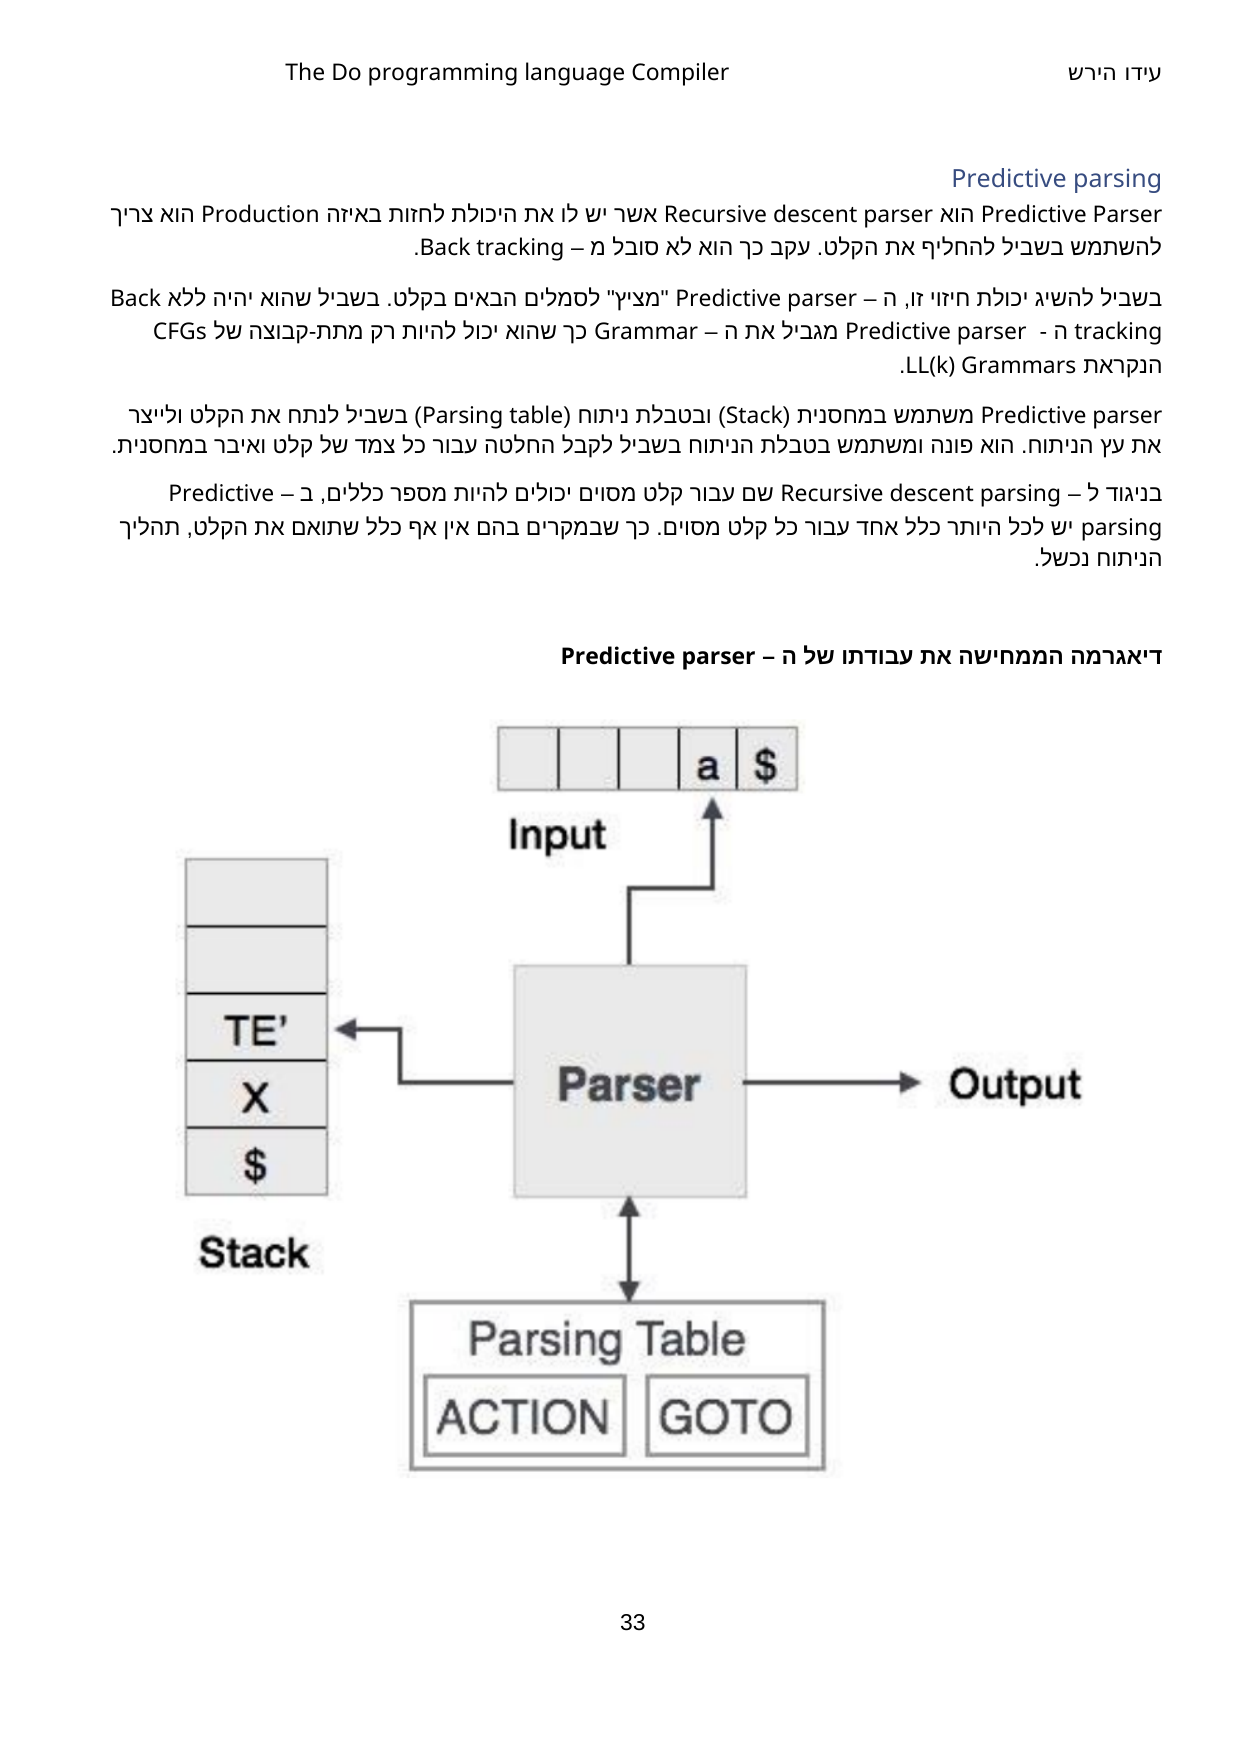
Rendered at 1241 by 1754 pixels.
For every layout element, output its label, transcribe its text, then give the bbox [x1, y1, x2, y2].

picture [96, 684, 1156, 1492]
text בשביל להשיג יכולת חיזוי זו, ה – Predictive parser "מציץ" לסמלים הבאים בקלט. בשביל שהוא יהיה ללא Back tracking ה - Predictive parser מגביל את ה – Grammar כך שהוא יכול להיות רק מתת-קבוצה של CFGs הנקראת LL(k) Grammars. [103, 281, 1162, 380]
text דיאגרמה הממחישה את עבודתו של ה – Predictive parser [103, 640, 1162, 671]
text Predictive parser משתמש במחסנית (Stack) ובטבלת ניתוח (Parsing table) בשביל לנתח את הקלט ולייצר את עץ הניתוח. הוא פונה ומשתמש בטבלת הניתוח בשביל לקבל החלטה עבור כל צמד של קלט ואיבר במחסנית. [103, 399, 1162, 459]
text Predictive Parser הוא Recursive descent parser אשר יש לו את היכולת לחזות באיזה Production הוא צריך להשתמש בשביל להחליף את הקלט. עקב כך הוא לא סובל מ – Back tracking. [103, 198, 1162, 262]
subtitle Predictive parsing [103, 161, 1162, 195]
text בניגוד ל – Recursive descent parsing שם עבור קלט מסוים יכולים להיות מספר כללים, ב – Predictive parsing יש לכל היותר כלל אחד עבור כל קלט מסוים. כך שבמקרים בהם אין אף כלל שתואם את הקלט, תהליך הניתוח נכשל. [103, 477, 1162, 571]
